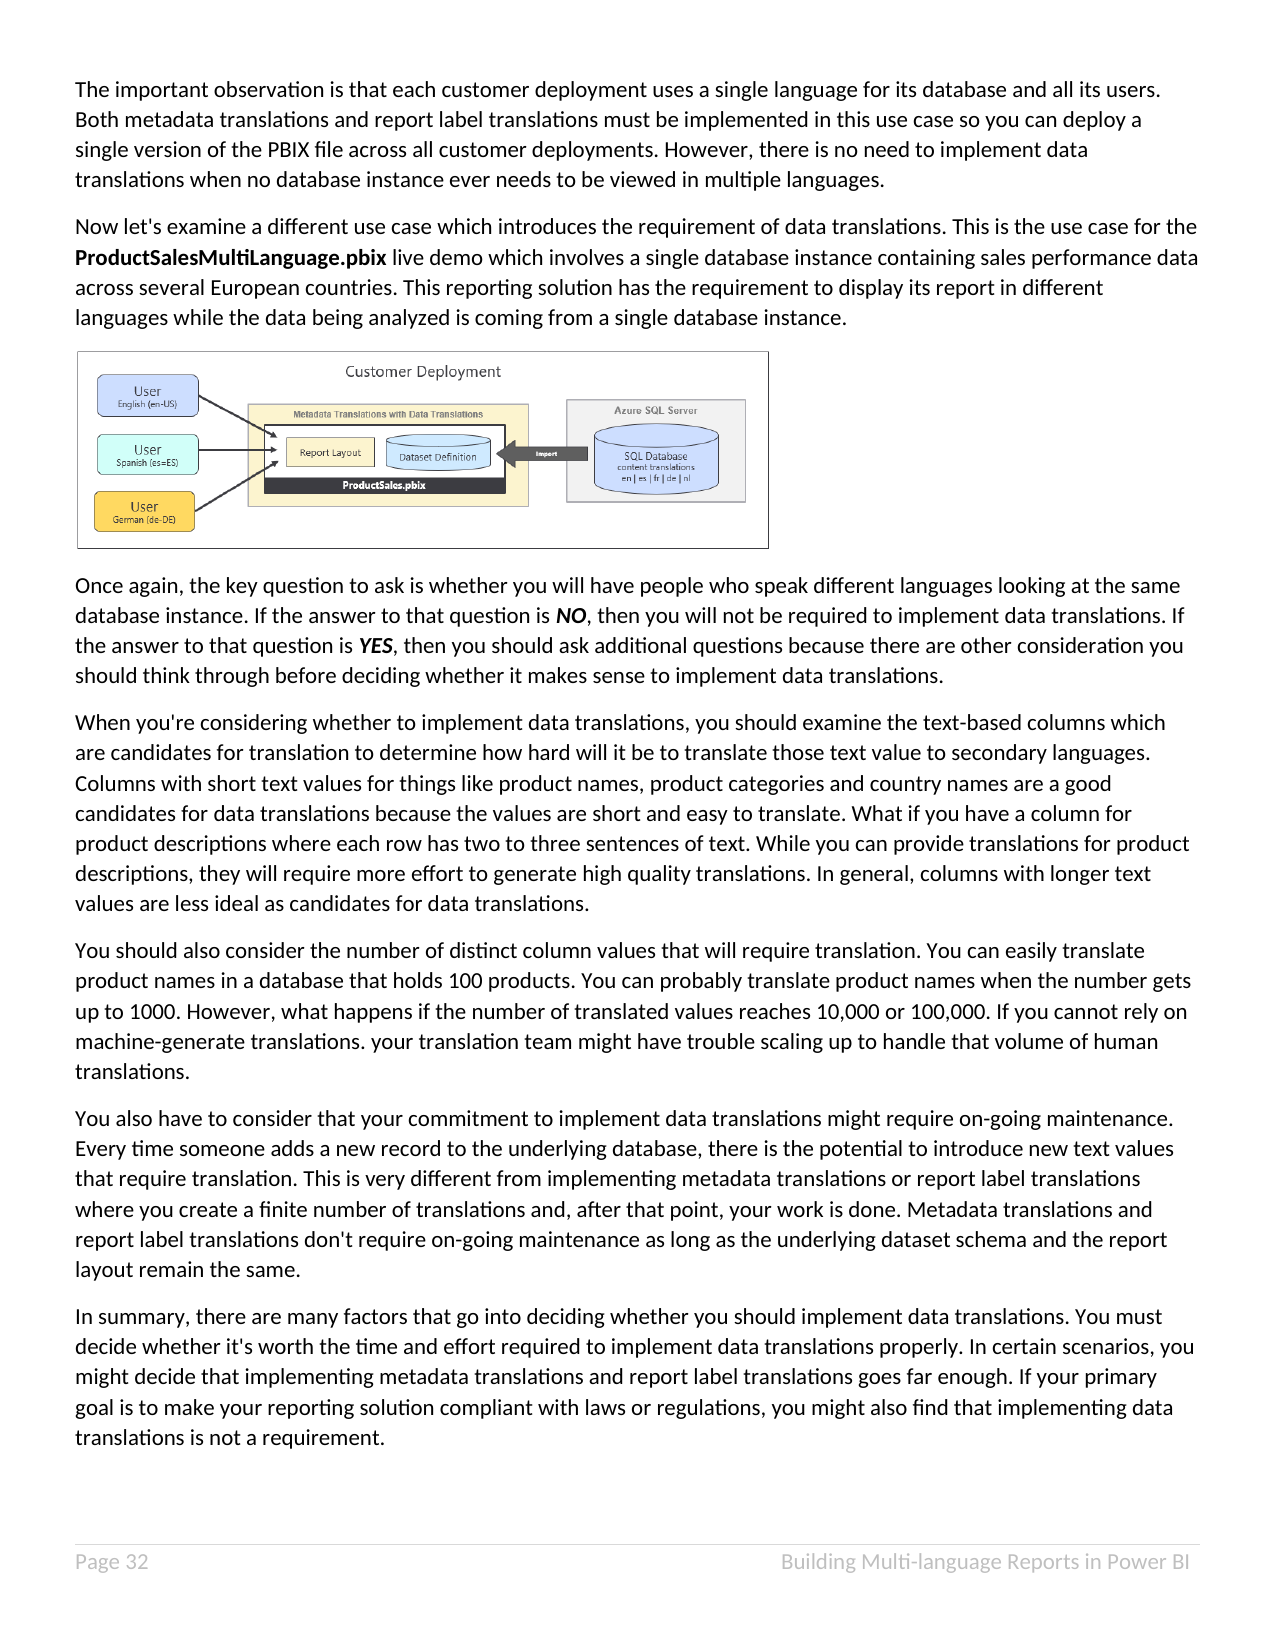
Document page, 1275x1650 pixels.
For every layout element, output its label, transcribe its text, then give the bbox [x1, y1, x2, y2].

text When you're considering whether to implement data translations, you should examine the text-based columns which are candidates for translation to determine how hard will it be to translate those text value to secondary languages. Columns with short text values for things like product names, product categories and country names are a good candidates for data translations because the values are short and easy to translate. What if you have a column for product descriptions where each row has two to three sentences of text. While you can provide translations for product descriptions, they will require more effort to generate high quality translations. In general, columns with longer text values are less ideal as candidates for data translations. [75, 708, 1200, 918]
picture [75, 350, 773, 552]
text The important observation is that each customer deployment uses a single language for its database and all its users. Both metadata translations and report label translations must be implemented in this use case so you can deploy a single version of the PBIX file across all customer deployments. However, there is no need to implement data translations when no database instance ever needs to be viewed in multiple languages. [75, 75, 1200, 194]
text In summary, there are many factors that go into deciding whether you should implement data translations. You must decide whether it's worth the time and effort required to implement data translations properly. In certain scenarios, you might decide that implementing metadata translations and report label translations goes far enough. If your primary goal is to make your reporting solution compliant with laws or regulations, you might also find that implementing data translations is not a requirement. [75, 1302, 1200, 1451]
text You should also consider the number of distinct column values that will require translation. You can easily translate product names in a database that holds 100 products. You can probably translate product names when the number gets up to 1000. However, what happens if the number of translated values reaches 10,000 or 100,000. If you cannot rely on machine-generate translations. your translation team might have trouble scaling up to handle that volume of human translations. [75, 936, 1200, 1085]
text Once again, the key question to ask is whether you will have people who speak different languages looking at the same database instance. If the answer to that question is NO, then you will not be required to implement data translations. If the answer to that question is YES, then you should ask additional questions because there are other consideration you should think through before deciding whether it makes sense to implement data translations. [75, 571, 1200, 689]
text Now let's examine a different use case which introduces the requirement of data translations. This is the use case for the ProductSalesMultiLanguage.pbix live demo which involves a single database instance containing sales performance data across several European countries. This reporting solution has the requirement to display its report in different languages while the data being analyzed is coming from a single database instance. [75, 212, 1200, 331]
text You also have to consider that your commitment to implement data translations might require on-going maintenance. Every time someone adds a new record to the underlying database, there is the potential to introduce new text values that require translation. This is very different from implementing metadata translations or report label translations where you create a finite number of translations and, after that point, your work is done. Metadata translations and report label translations don't require on-going maintenance as long as the underlying dataset schema and the report layout remain the same. [75, 1104, 1200, 1283]
